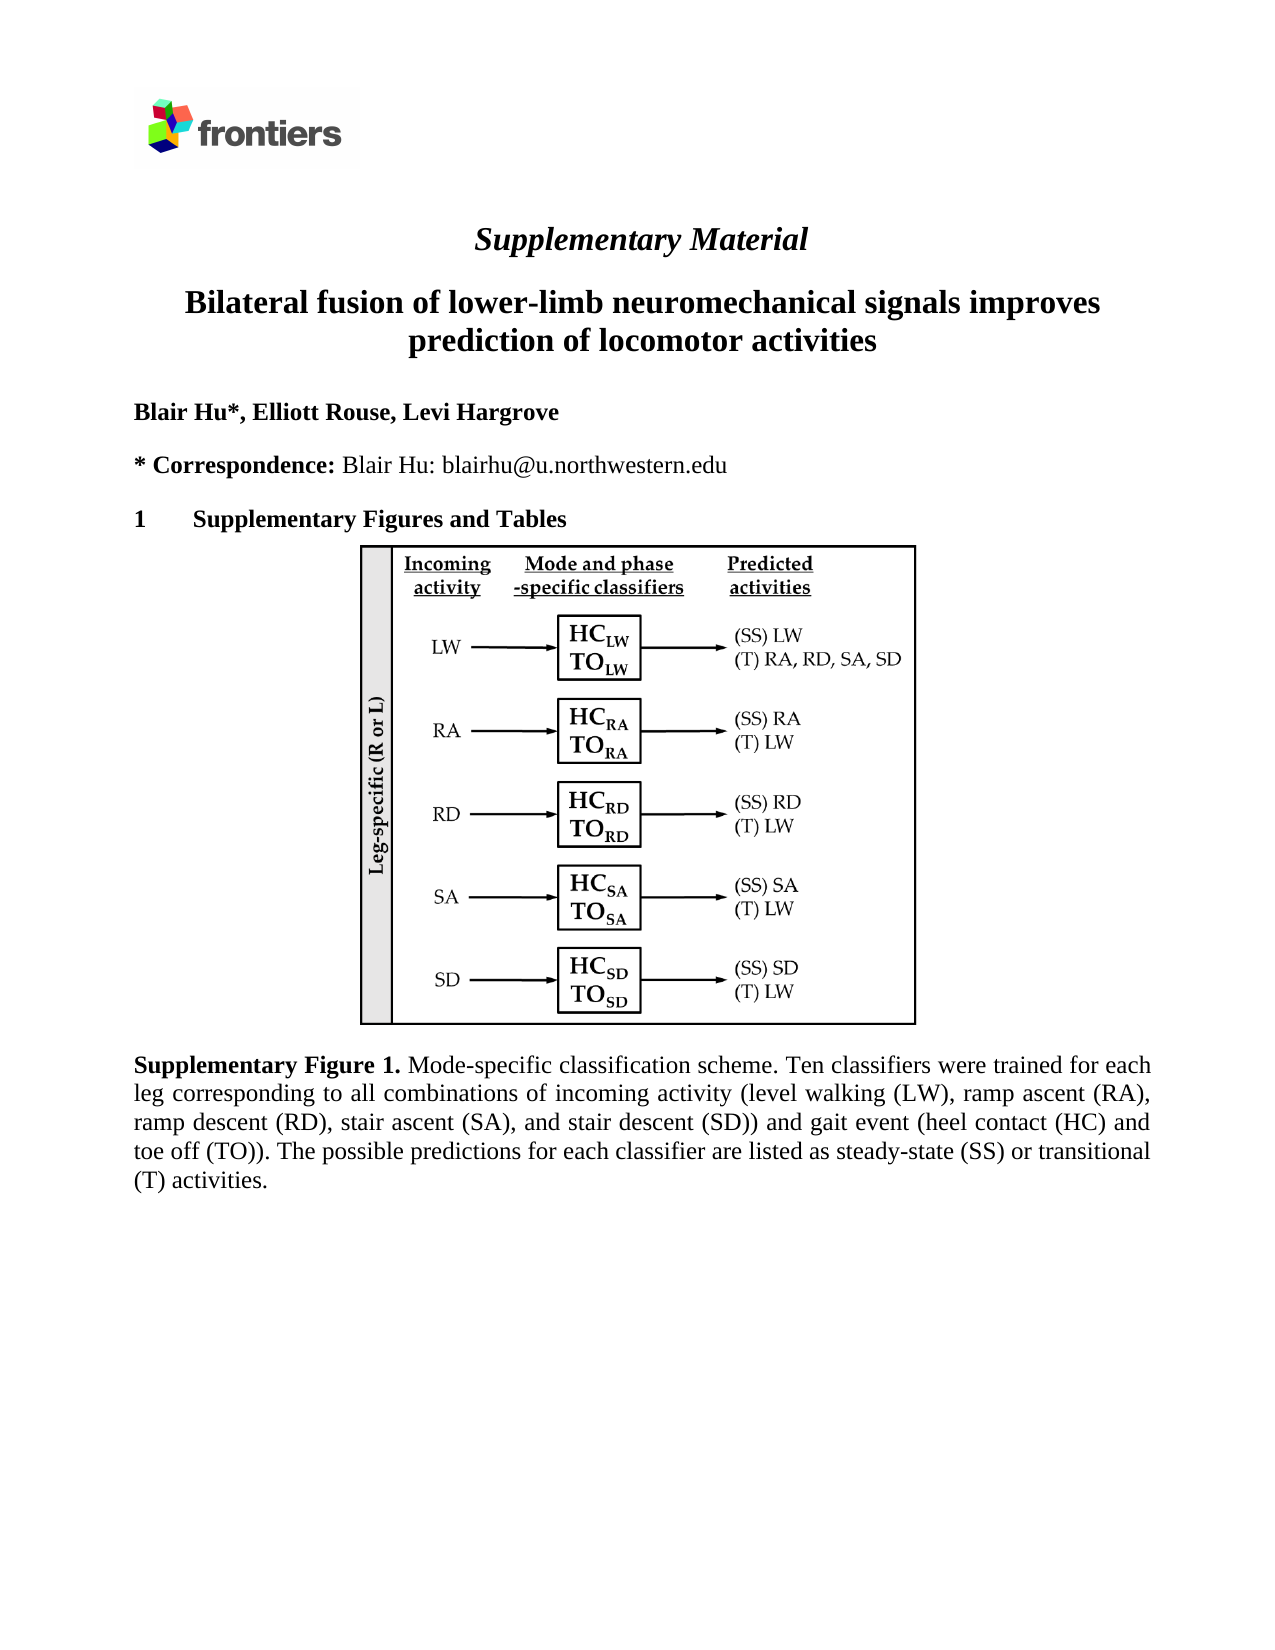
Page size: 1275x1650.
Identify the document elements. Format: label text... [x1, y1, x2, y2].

subtitle Supplementary Figures and Tables [133, 504, 1152, 533]
title Bilateral fusion of lower-limb neuromechanical signals improves prediction of locomotor activities [133, 282, 1152, 359]
picture [133, 87, 361, 169]
text Supplementary Figure 1. Mode-specific classification scheme. Ten classifiers were trained for each leg corresponding to all combinations of incoming activity (level walking (LW), ramp ascent (RA), ramp descent (RD), stair ascent (SA), and stair descent (SD)) and gait event (heel contact (HC) and toe off (TO)). The possible predictions for each classifier are listed as steady-state (SS) or transitional (T) activities. [133, 1050, 1152, 1193]
text Supplementary Material [133, 219, 1152, 257]
picture [358, 545, 927, 1025]
text * Correspondence: Blair Hu: blairhu@u.northwestern.edu [133, 450, 1152, 479]
list Blair Hu*, Elliott Rouse, Levi Hargrove [133, 397, 1152, 425]
